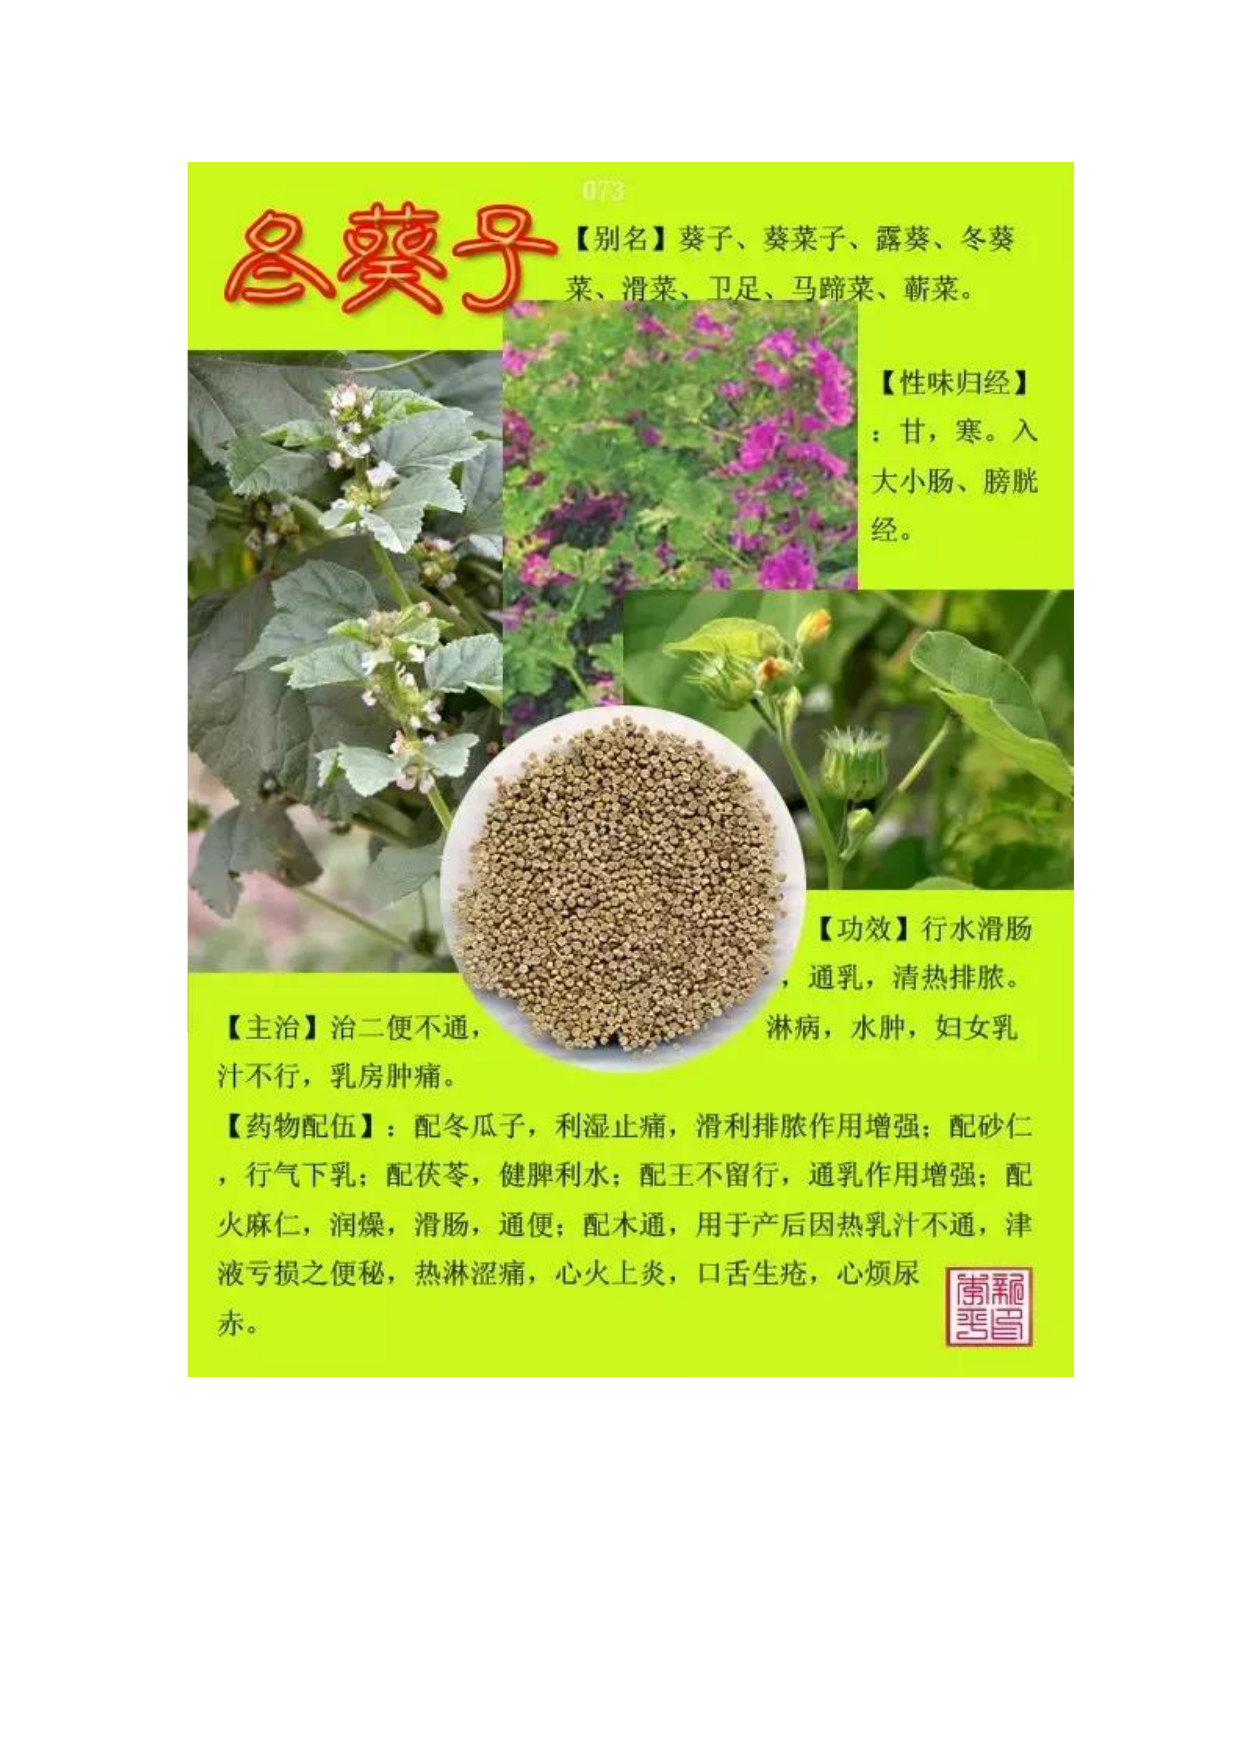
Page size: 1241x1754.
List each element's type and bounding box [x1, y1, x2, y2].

picture [187, 162, 1074, 1377]
